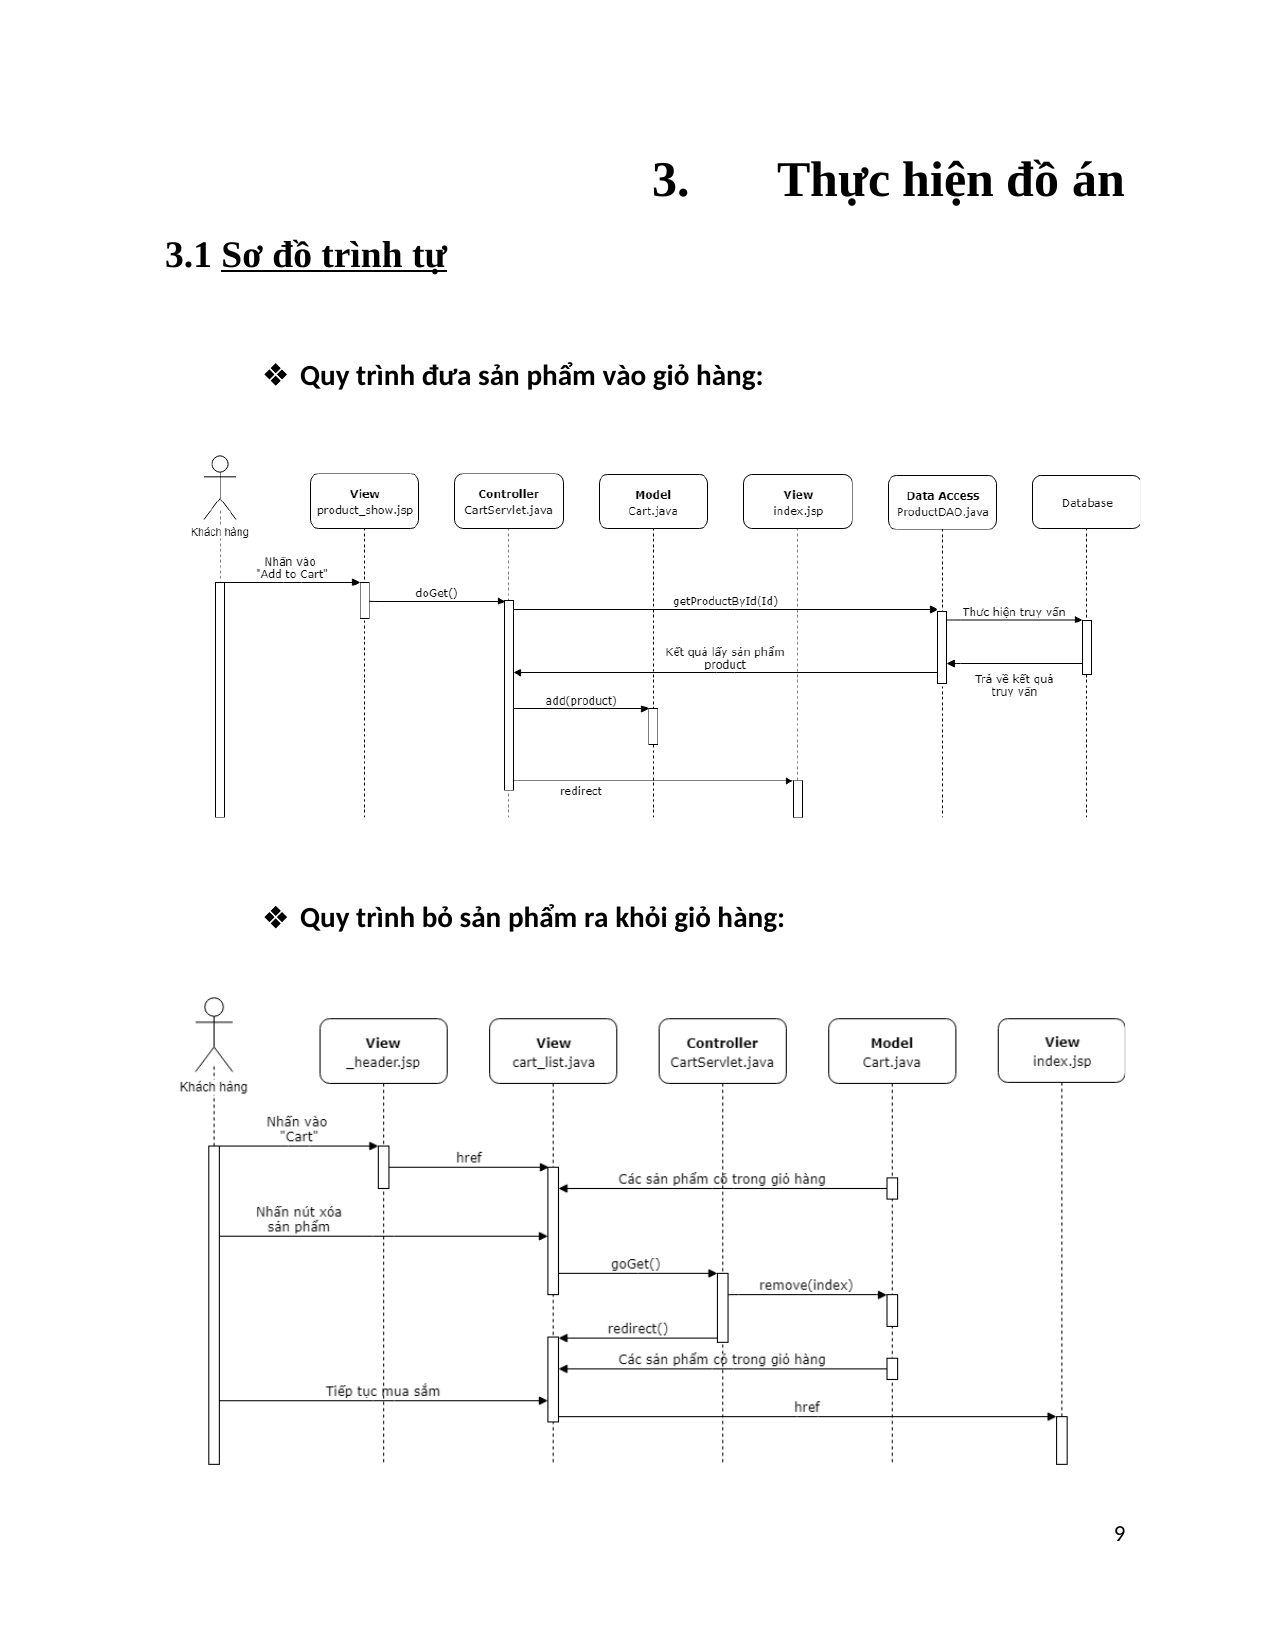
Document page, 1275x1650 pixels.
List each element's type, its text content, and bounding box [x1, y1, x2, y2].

picture [150, 997, 1125, 1466]
picture [165, 455, 1141, 818]
list Quy trình bỏ sản phẩm ra khỏi giỏ hàng: [262, 899, 1125, 935]
list Quy trình đưa sản phẩm vào giỏ hàng: [262, 357, 1125, 392]
list Thực hiện đồ án [187, 150, 1125, 207]
text 3.1 Sơ đồ trình tự [165, 233, 1125, 276]
